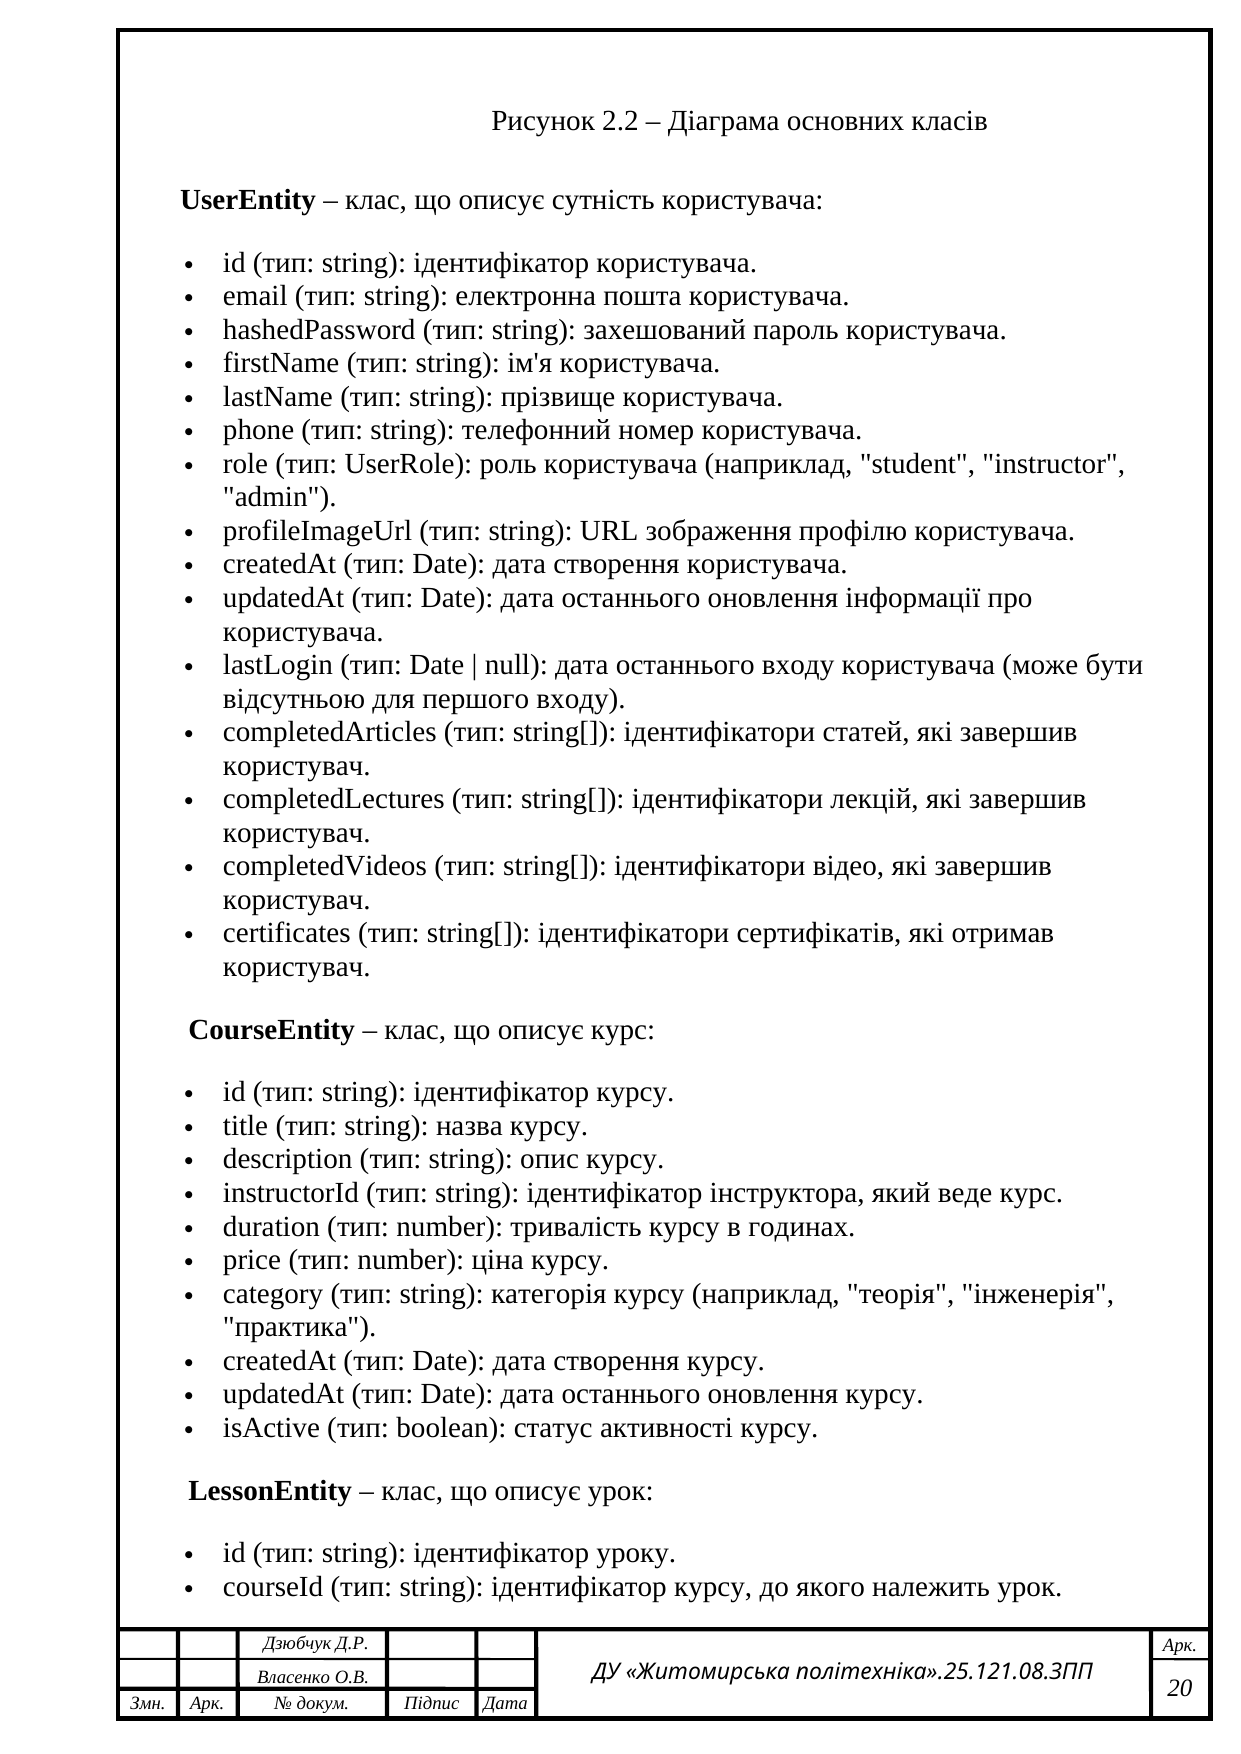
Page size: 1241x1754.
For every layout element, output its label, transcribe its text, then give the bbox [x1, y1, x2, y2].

list lastLogin (тип: Date | null): дата останнього входу користувача (може бути відсутньою для першого входу). [185, 647, 1181, 714]
list createdAt (тип: Date): дата створення користувача. [185, 547, 1181, 580]
text Рисунок 2.2 – Діаграма основних класів [298, 103, 1181, 136]
list lastName (тип: string): прізвище користувача. [185, 379, 1181, 412]
list email (тип: string): електронна пошта користувача. [185, 278, 1181, 312]
list duration (тип: number): тривалість курсу в годинах. [185, 1209, 1181, 1242]
list courseId (тип: string): ідентифікатор курсу, до якого належить урок. [185, 1569, 1181, 1602]
list completedLectures (тип: string[]): ідентифікатори лекцій, які завершив користувач. [185, 781, 1181, 848]
list role (тип: UserRole): роль користувача (наприклад, "student", "instructor", "admin"). [185, 446, 1181, 513]
list profileImageUrl (тип: string): URL зображення профілю користувача. [185, 513, 1181, 547]
list hashedPassword (тип: string): захешований пароль користувача. [185, 312, 1181, 345]
list phone (тип: string): телефонний номер користувача. [185, 412, 1181, 446]
list category (тип: string): категорія курсу (наприклад, "теорія", "інженерія", "практика"). [185, 1276, 1181, 1343]
list title (тип: string): назва курсу. [185, 1108, 1181, 1142]
text  UserEntity – клас, що описує сутність користувача: [148, 182, 1181, 216]
list completedVideos (тип: string[]): ідентифікатори відео, які завершив користувач. [185, 848, 1181, 916]
list instructorId (тип: string): ідентифікатор інструктора, який веде курс. [185, 1175, 1181, 1209]
list updatedAt (тип: Date): дата останнього оновлення курсу. [185, 1376, 1181, 1410]
list price (тип: number): ціна курсу. [185, 1242, 1181, 1276]
list completedArticles (тип: string[]): ідентифікатори статей, які завершив користувач. [185, 714, 1181, 781]
list isActive (тип: boolean): статус активності курсу. [185, 1410, 1181, 1443]
list id (тип: string): ідентифікатор уроку. [185, 1535, 1181, 1569]
list id (тип: string): ідентифікатор курсу. [185, 1074, 1181, 1108]
text  LessonEntity – клас, що описує урок: [148, 1473, 1181, 1506]
list description (тип: string): опис курсу. [185, 1142, 1181, 1175]
list firstName (тип: string): ім'я користувача. [185, 345, 1181, 379]
list updatedAt (тип: Date): дата останнього оновлення інформації про користувача. [185, 580, 1181, 647]
text  CourseEntity – клас, що описує курс: [148, 1012, 1181, 1045]
list certificates (тип: string[]): ідентифікатори сертифікатів, які отримав користувач. [185, 916, 1181, 983]
list createdAt (тип: Date): дата створення курсу. [185, 1343, 1181, 1376]
list id (тип: string): ідентифікатор користувача. [185, 245, 1181, 278]
